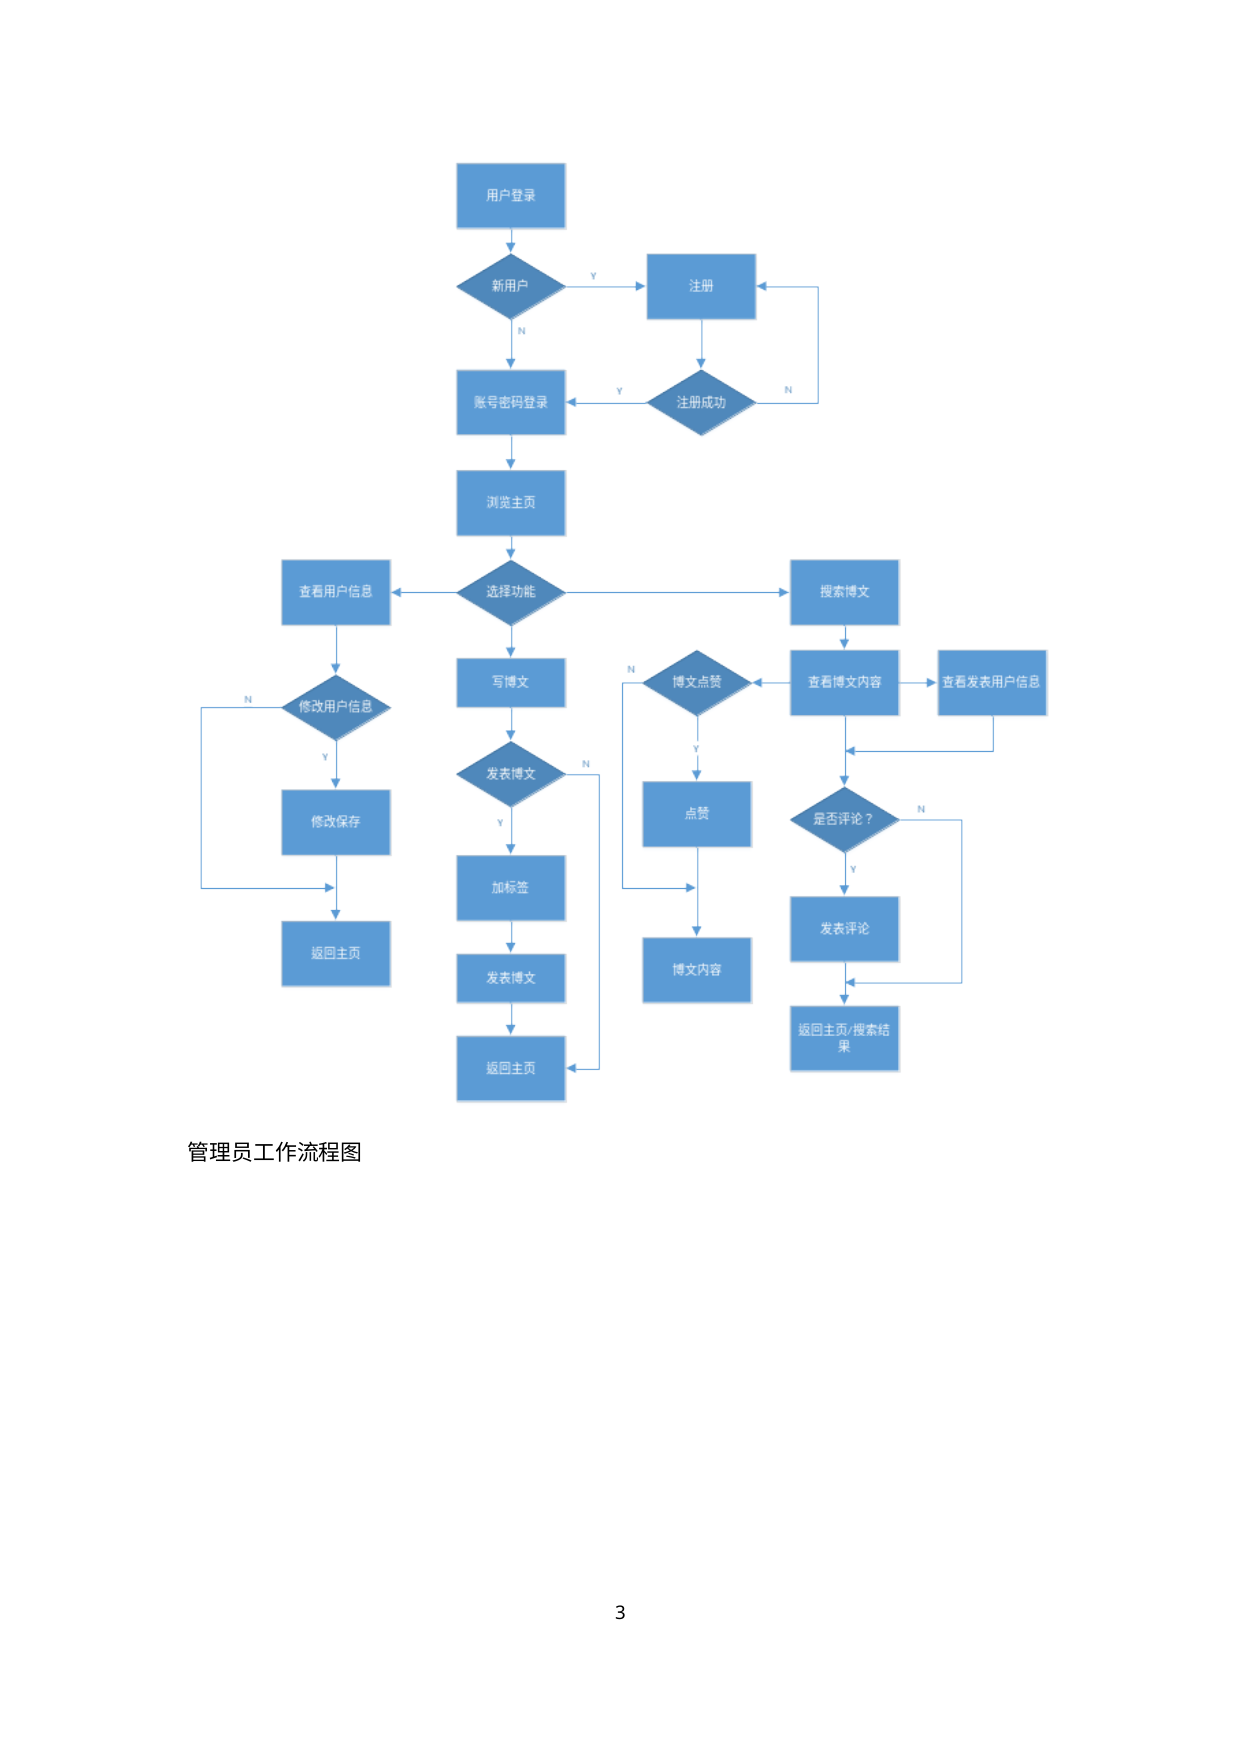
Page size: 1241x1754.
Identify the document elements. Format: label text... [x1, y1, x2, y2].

text 管理员工作流程图 [187, 1135, 1053, 1167]
